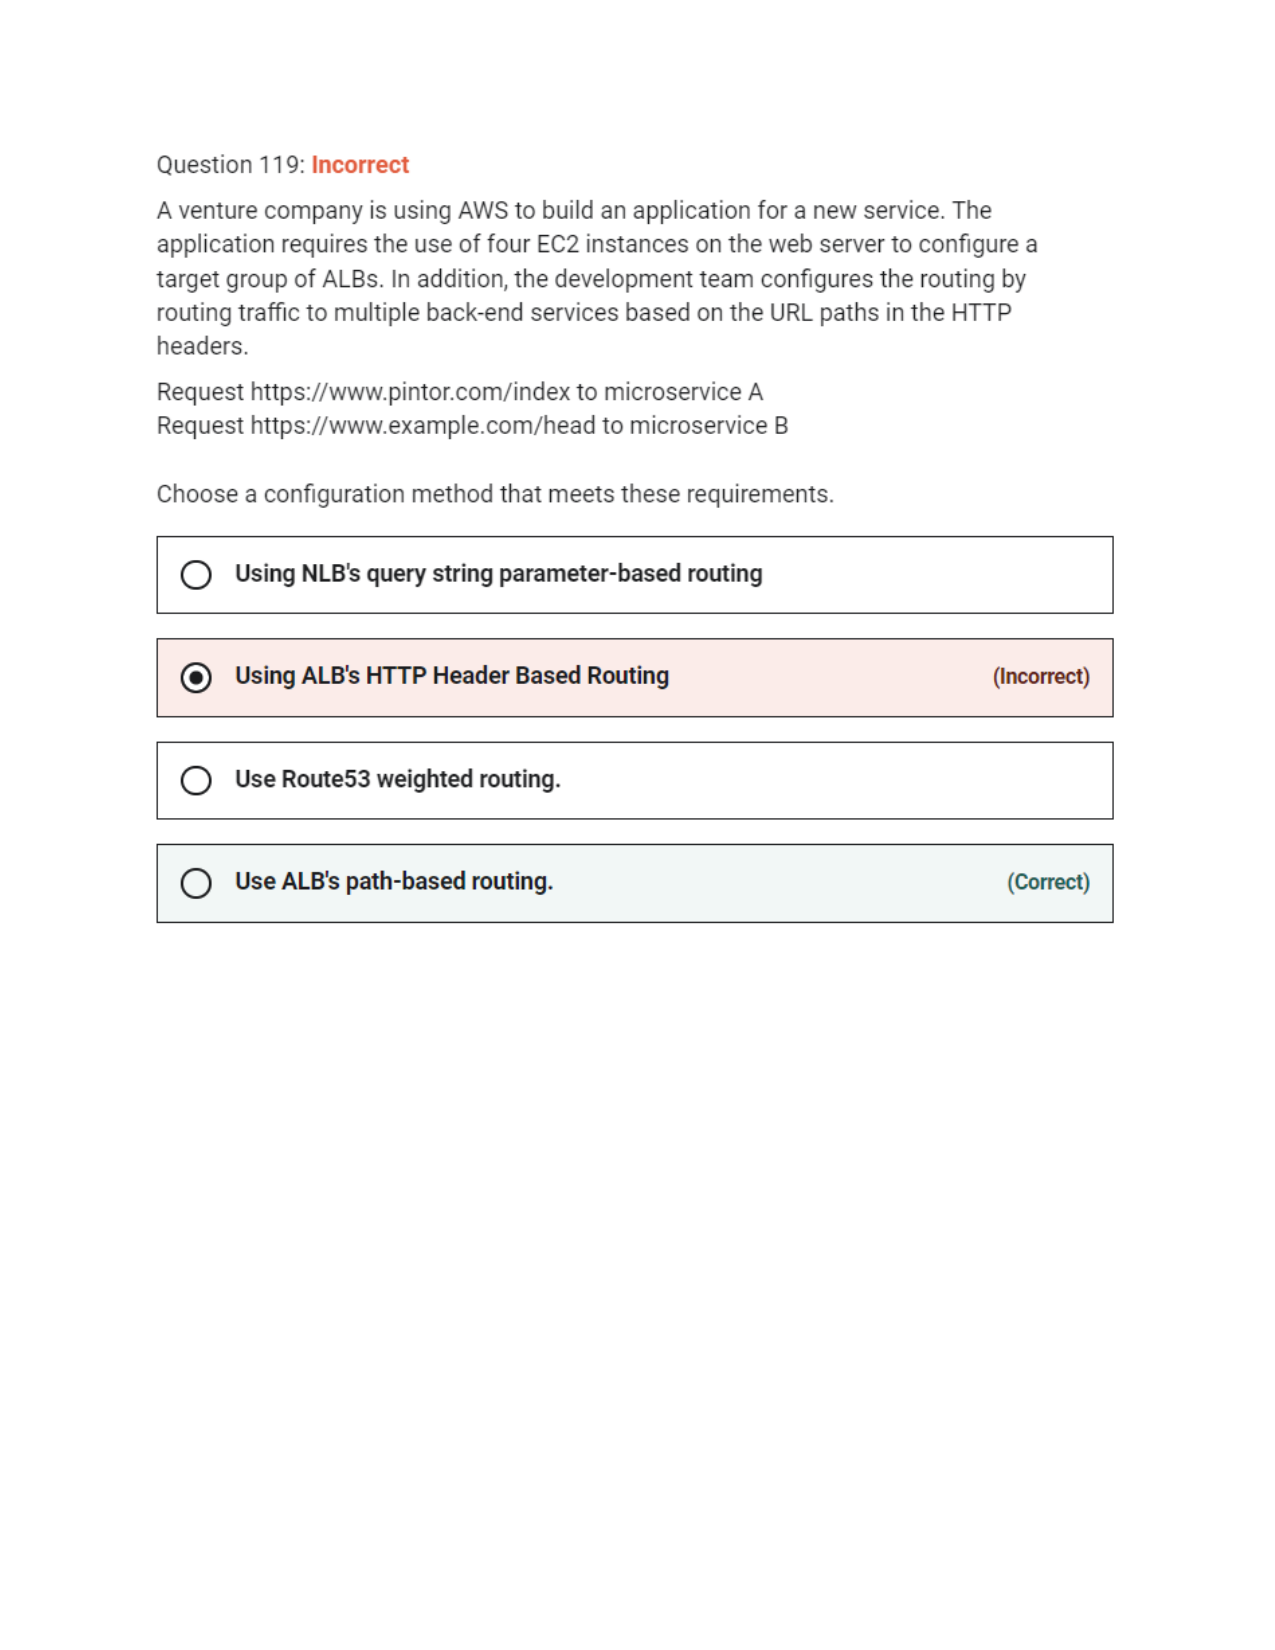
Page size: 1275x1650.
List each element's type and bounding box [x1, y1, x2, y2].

picture [150, 150, 1125, 934]
